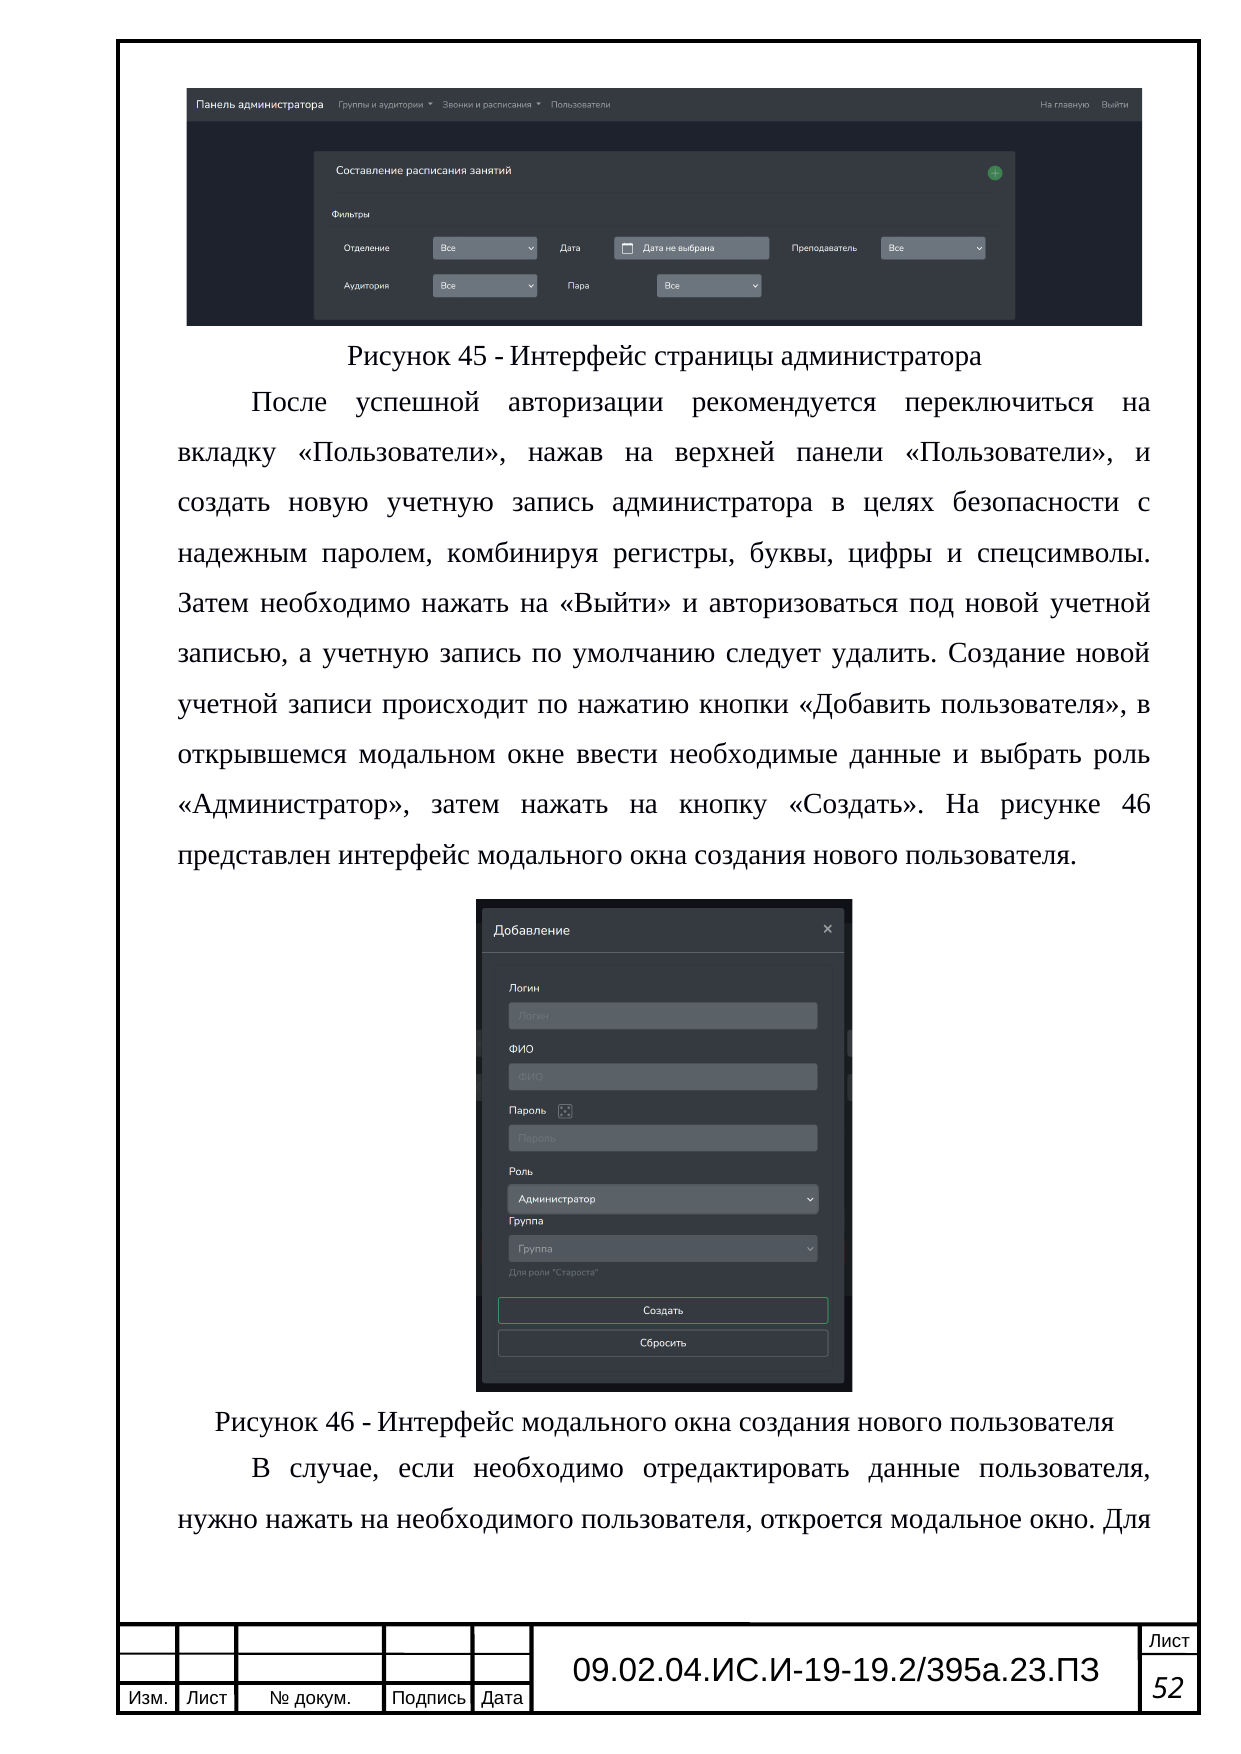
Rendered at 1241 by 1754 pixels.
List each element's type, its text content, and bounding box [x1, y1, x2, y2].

text После успешной авторизации рекомендуется переключиться на вкладку «Пользователи», нажав на верхней панели «Пользователи», и создать новую учетную запись администратора в целях безопасности с надежным паролем, комбинируя регистры, буквы, цифры и спецсимволы. Затем необходимо нажать на «Выйти» и авторизоваться под новой учетной записью, а учетную запись по умолчанию следует удалить. Создание новой учетной записи происходит по нажатию кнопки «Добавить пользователя», в открывшемся модальном окне ввести необходимые данные и выбрать роль «Администратор», затем нажать на кнопку «Создать». На рисунке 46 представлен интерфейс модального окна создания нового пользователя. [177, 384, 1152, 870]
picture [186, 88, 1143, 326]
text Интерфейс модального окна создания нового пользователя [177, 1404, 1152, 1438]
picture [476, 899, 853, 1392]
text Интерфейс страницы администратора [177, 338, 1152, 371]
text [177, 1450, 1152, 1534]
